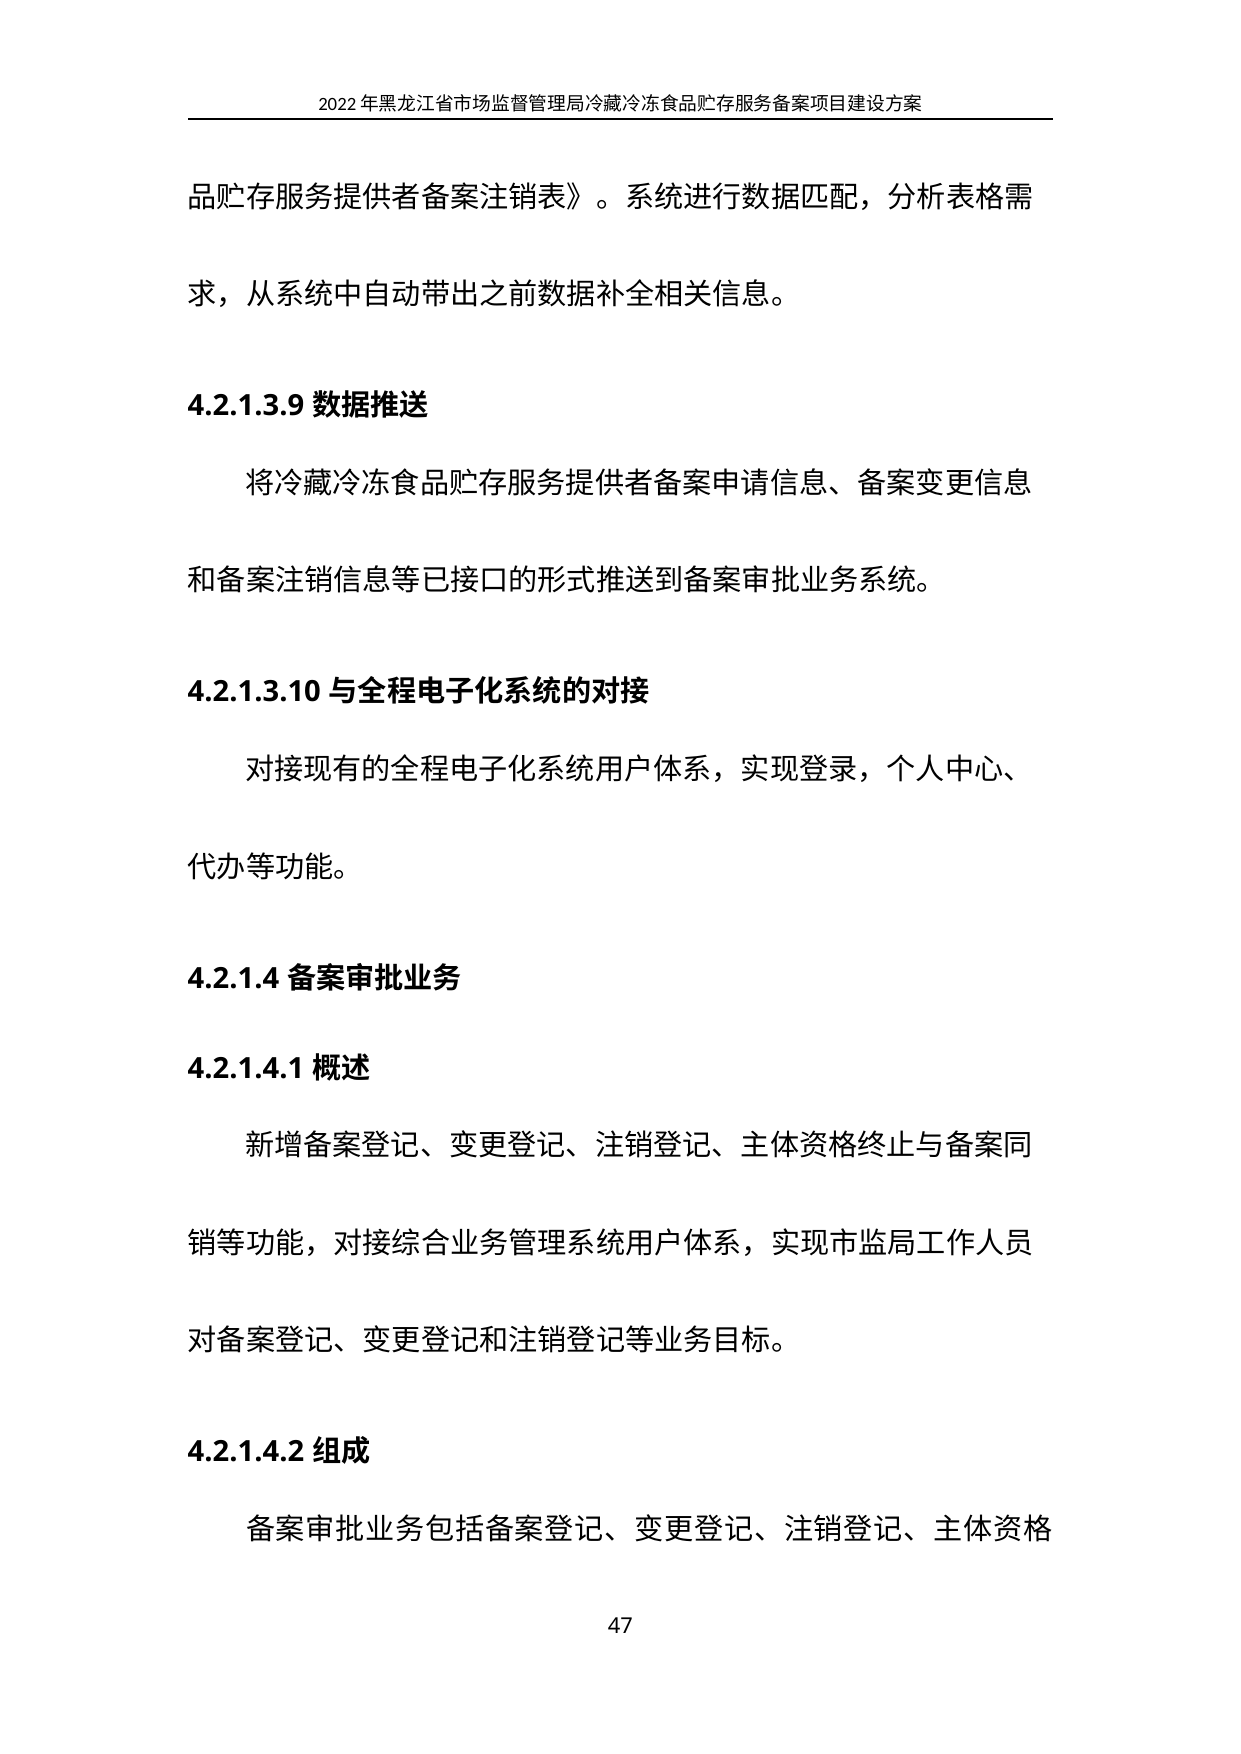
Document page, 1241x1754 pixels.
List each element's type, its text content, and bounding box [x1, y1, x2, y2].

subtitle 与全程电子化系统的对接 [187, 657, 1053, 722]
subtitle 备案审批业务 [187, 943, 1053, 1008]
subtitle 概述 [187, 1033, 1053, 1098]
subtitle 数据推送 [187, 371, 1053, 436]
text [187, 1494, 1053, 1559]
subtitle 组成 [187, 1417, 1053, 1482]
text 将冷藏冷冻食品贮存服务提供者备案申请信息、备案变更信息和备案注销信息等已接口的形式推送到备案审批业务系统。 [187, 448, 1053, 611]
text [187, 162, 1053, 324]
text 对接现有的全程电子化系统用户体系，实现登录，个人中心、代办等功能。 [187, 734, 1053, 897]
text 新增备案登记、变更登记、注销登记、主体资格终止与备案同销等功能，对接综合业务管理系统用户体系，实现市监局工作人员对备案登记、变更登记和注销登记等业务目标。 [187, 1110, 1053, 1370]
